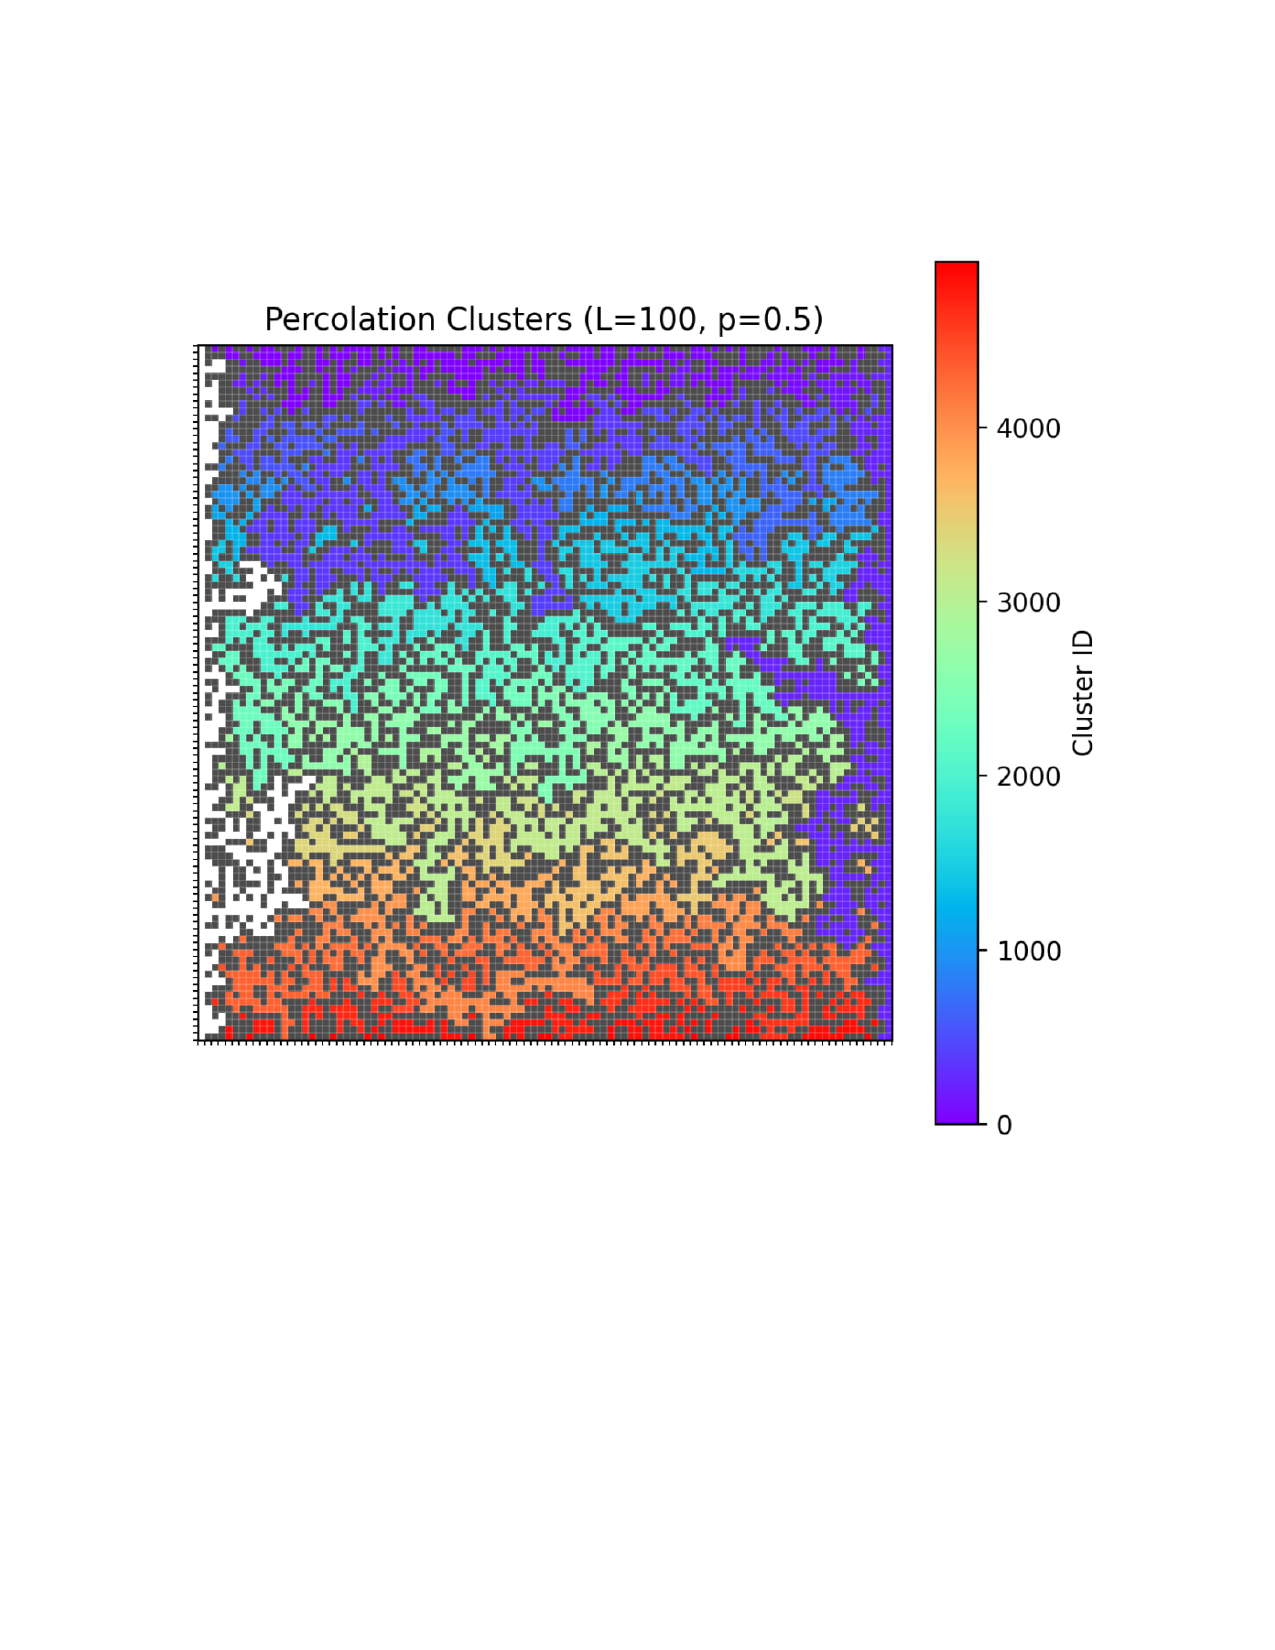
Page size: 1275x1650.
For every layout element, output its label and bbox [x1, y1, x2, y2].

picture [150, 150, 1125, 1175]
